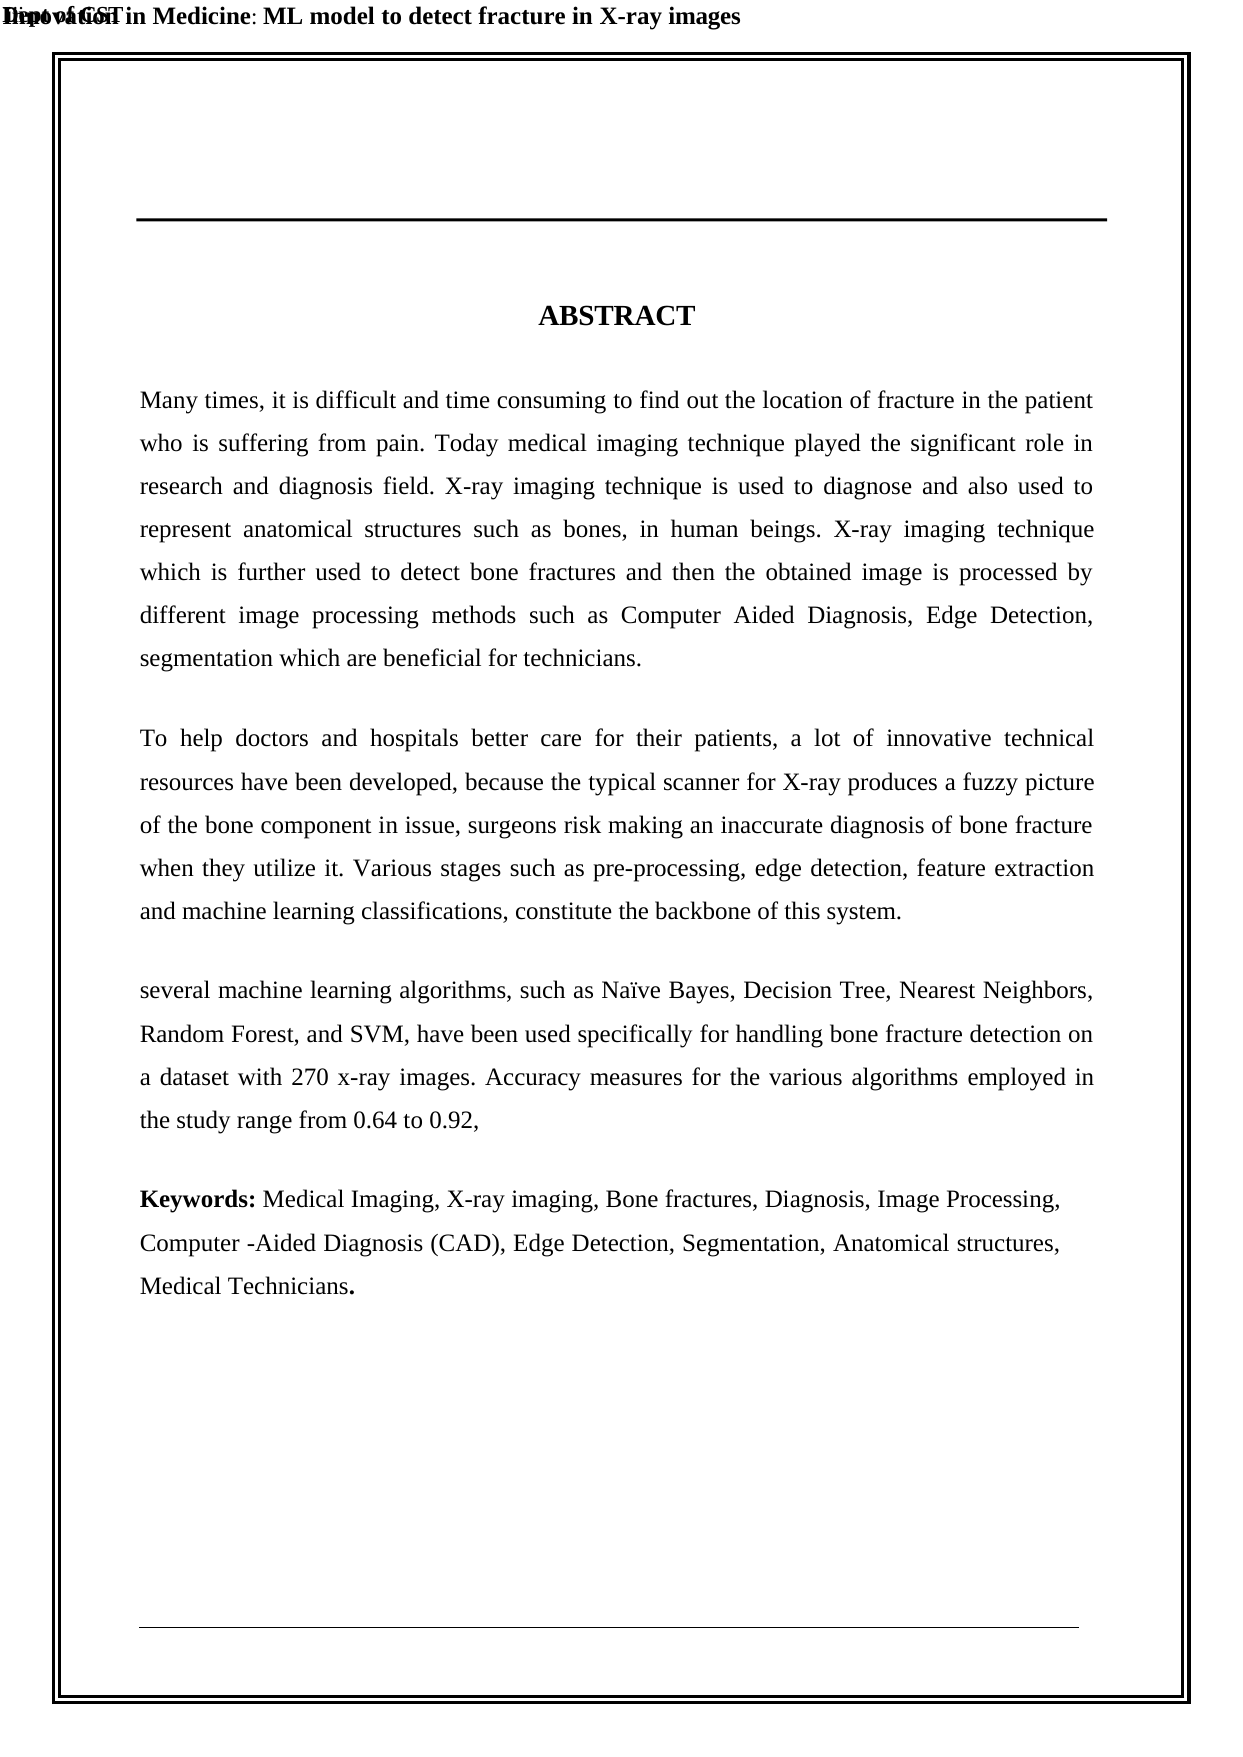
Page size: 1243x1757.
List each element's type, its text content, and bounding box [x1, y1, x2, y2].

text To help doctors and hospitals better care for their patients, a lot of innovative technical resources have been developed, because the typical scanner for X-ray produces a fuzzy picture of the bone component in issue, surgeons risk making an inaccurate diagnosis of bone fracture when they utilize it. Various stages such as pre-processing, edge detection, feature extraction and machine learning classifications, constitute the backbone of this system. [139, 723, 1094, 925]
subtitle ABSTRACT [138, 298, 1095, 331]
text several machine learning algorithms, such as Naïve Bayes, Decision Tree, Nearest Neighbors, Random Forest, and SVM, have been used specifically for handling bone fracture detection on a dataset with 270 x-ray images. Accuracy measures for the various algorithms employed in the study range from 0.64 to 0.92, [139, 976, 1094, 1134]
text Keywords: Medical Imaging, X-ray imaging, Bone fractures, Diagnosis, Image Processing, Computer -Aided Diagnosis (CAD), Edge Detection, Segmentation, Anatomical structures, Medical Technicians. [139, 1184, 1061, 1299]
text Many times, it is difficult and time consuming to find out the location of fracture in the patient who is suffering from pain. Today medical imaging technique played the significant role in research and diagnosis field. X-ray imaging technique is used to diagnose and also used to represent anatomical structures such as bones, in human beings. X-ray imaging technique which is further used to detect bone fractures and then the obtained image is processed by different image processing methods such as Computer Aided Diagnosis, Edge Detection, segmentation which are beneficial for technicians. [139, 385, 1094, 672]
